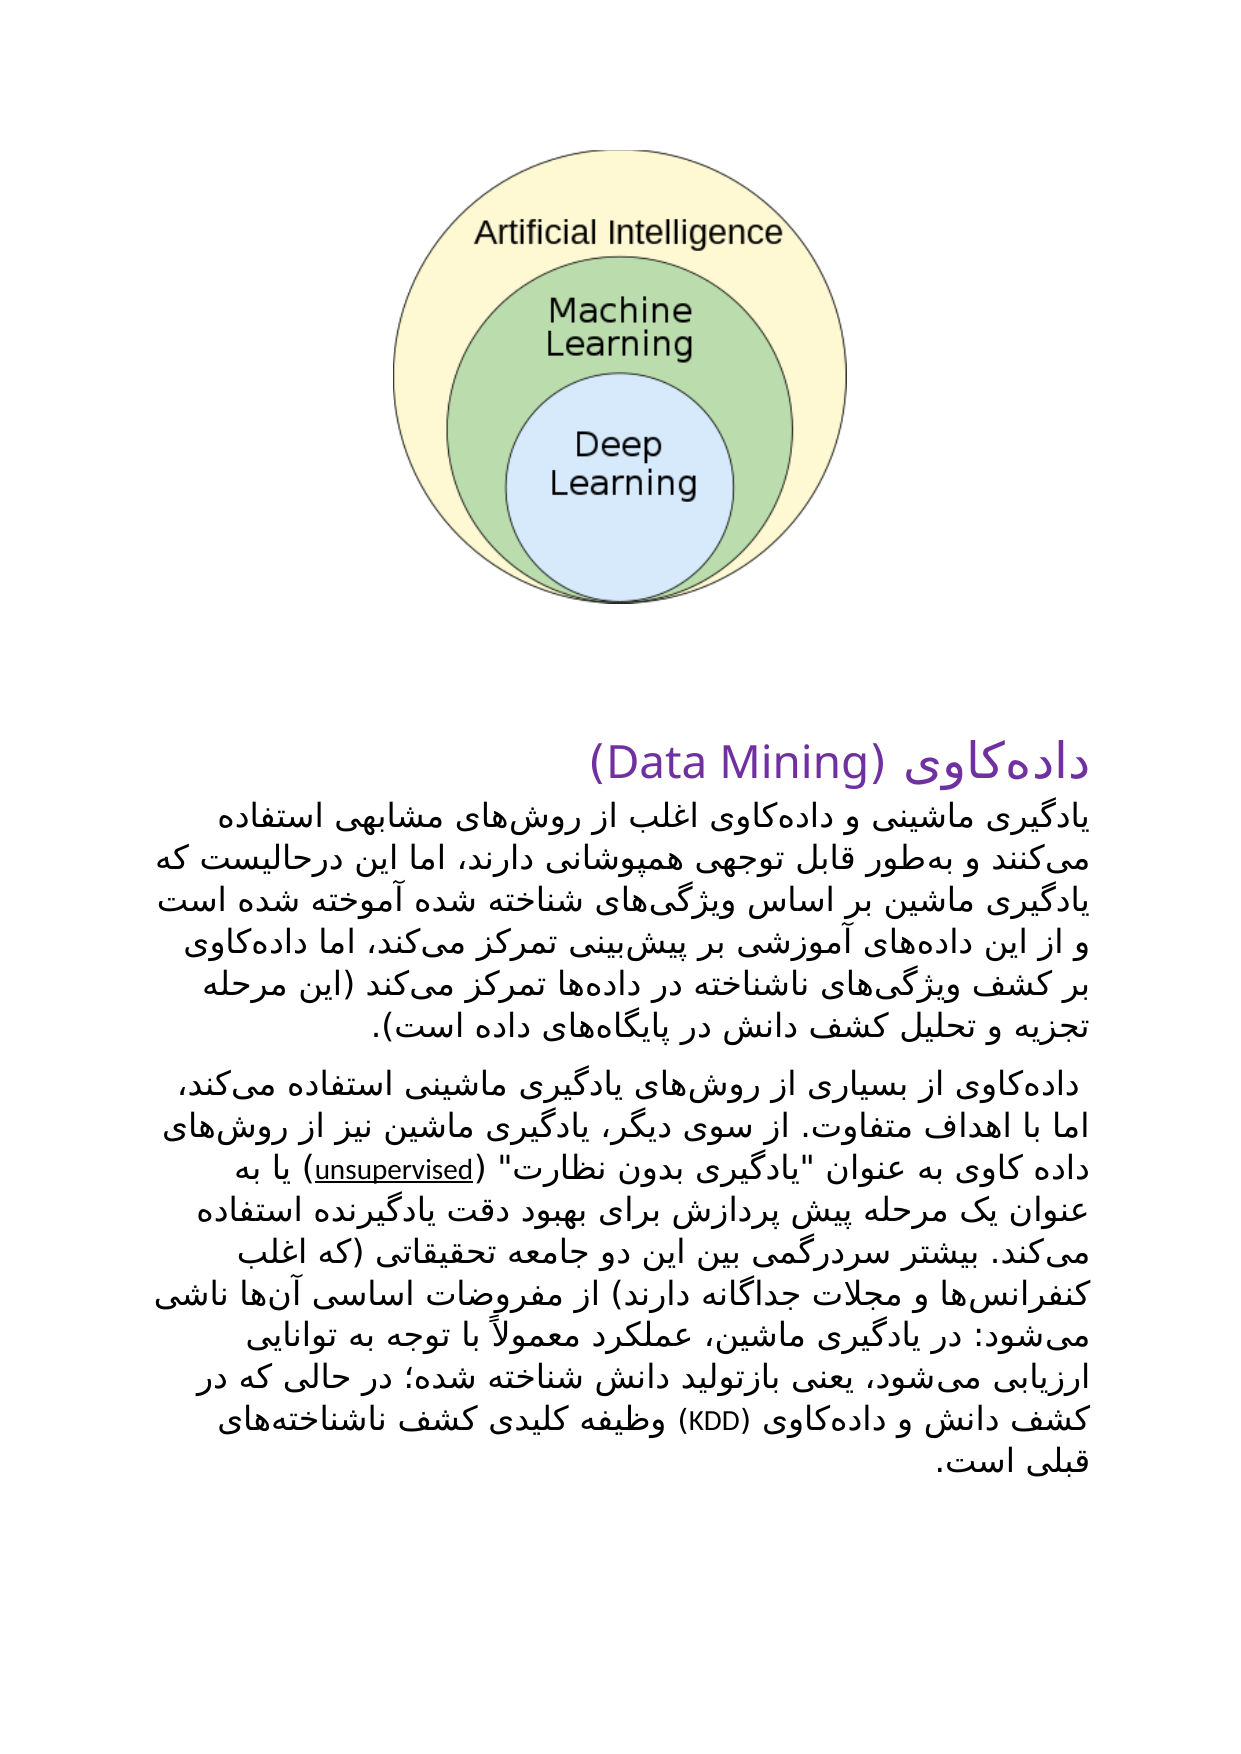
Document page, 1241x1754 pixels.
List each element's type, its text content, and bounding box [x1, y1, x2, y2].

picture [393, 150, 847, 604]
text داده‌کاوی از بسیاری از روش‌های یادگیری ماشینی استفاده می‌کند، اما با اهداف متفاوت. از سوی دیگر، یادگیری ماشین نیز از روش‌های داده کاوی به عنوان "یادگیری بدون نظارت" (unsupervised) یا به عنوان یک مرحله پیش پردازش برای بهبود دقت یادگیرنده استفاده می‌کند. بیشتر سردرگمی بین این دو جامعه تحقیقاتی (که اغلب کنفرانس‌ها و مجلات جداگانه دارند) از مفروضات اساسی آن‌ها ناشی می‌شود: در یادگیری ماشین، عملکرد معمولاً با توجه به توانایی ارزیابی می‌شود، یعنی بازتولید دانش شناخته شده؛ در حالی که در کشف دانش و داده‌کاوی (KDD) وظیفه کلیدی کشف ناشناخته‌های قبلی است. [150, 1065, 1090, 1480]
subtitle داده‌کاوی (Data Mining) [150, 729, 1090, 792]
text یادگیری ماشینی و داده‌کاوی اغلب از روش‌های مشابهی استفاده می‌کنند و به‌طور قابل توجهی همپوشانی دارند، اما این درحالیست که یادگیری ماشین بر اساس ویژگی‌های شناخته شده آموخته شده است و از این داده‌های آموزشی بر پیش‌بینی تمرکز می‌کند، اما داده‌کاوی بر کشف ویژگی‌های ناشناخته در داد‌ه‌ها تمرکز می‌کند (این مرحله تجزیه و تحلیل کشف دانش در پایگاه‌های داده است). [150, 797, 1090, 1045]
